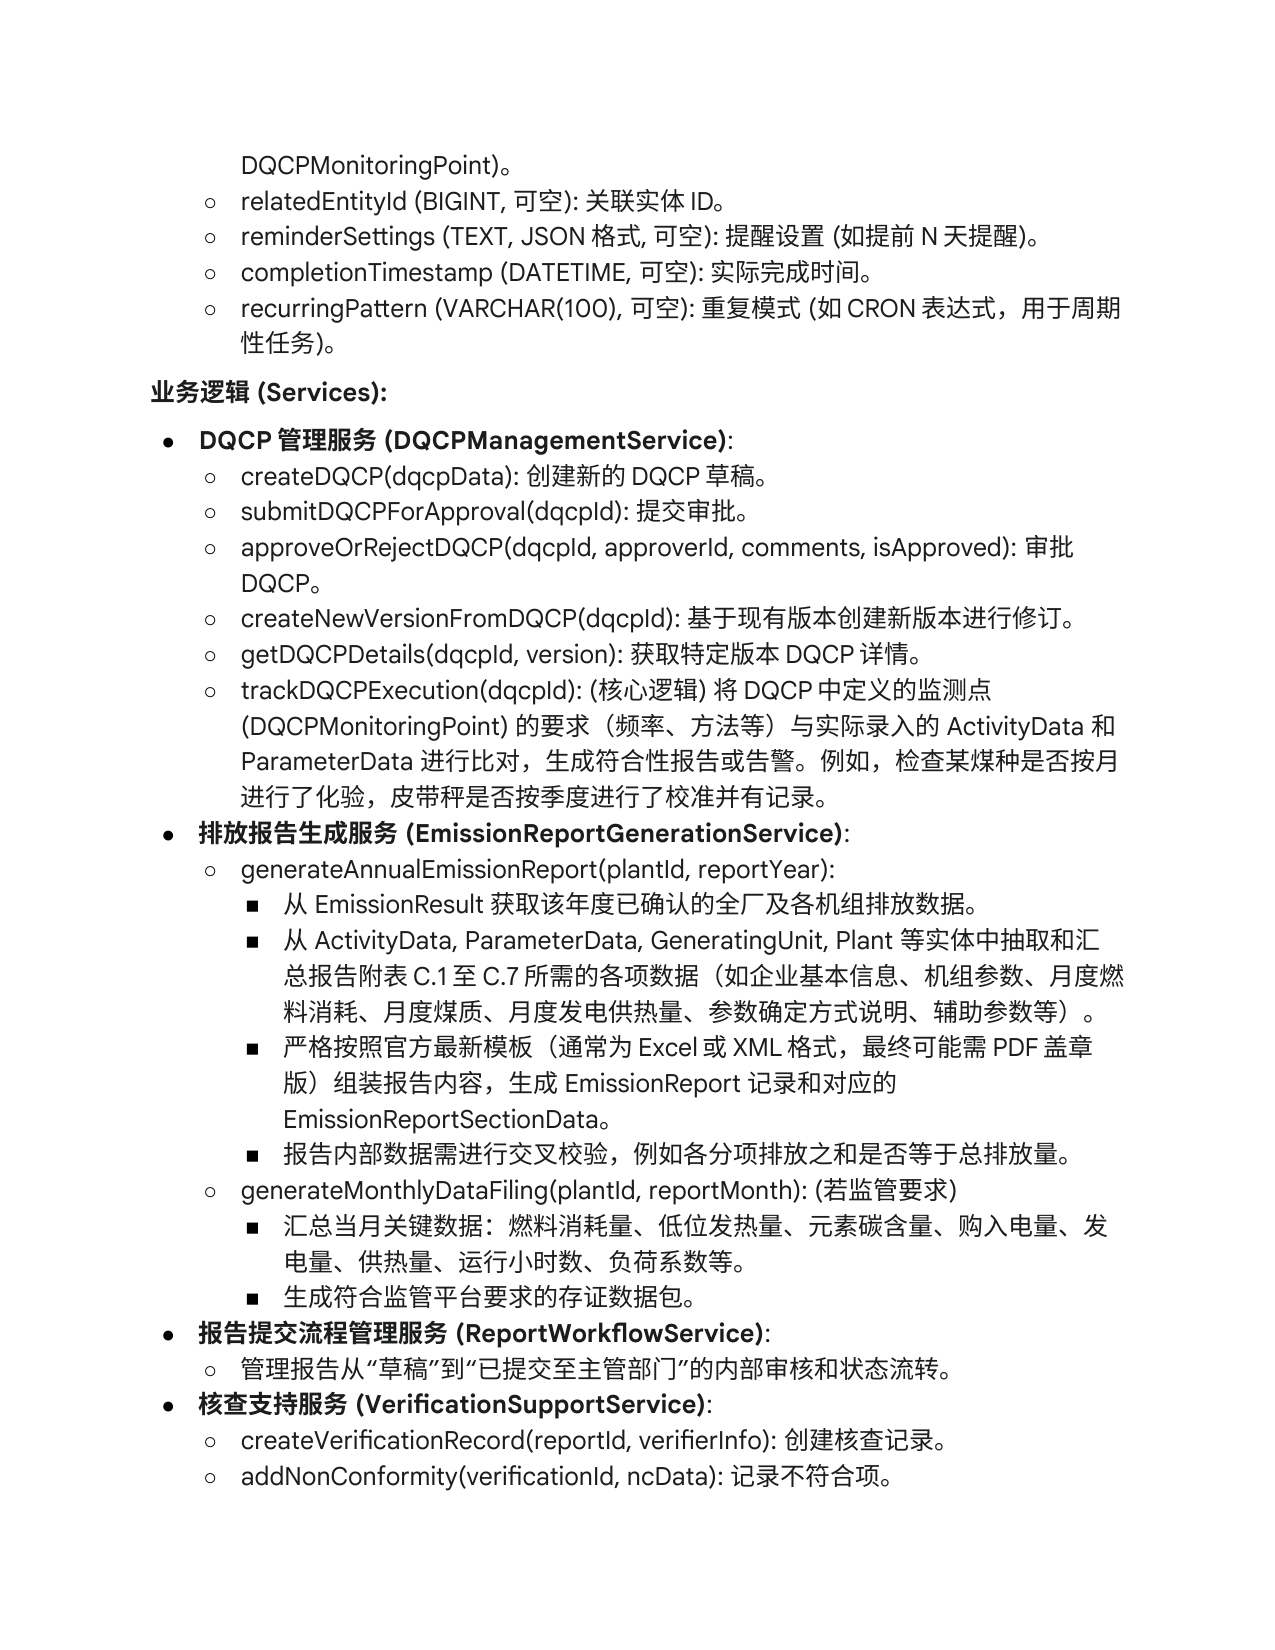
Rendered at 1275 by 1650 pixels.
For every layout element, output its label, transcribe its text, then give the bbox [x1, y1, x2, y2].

list 严格按照官方最新模板（通常为Excel或XML格式，最终可能需PDF盖章版）组装报告内容，生成 EmissionReport 记录和对应的 EmissionReportSectionData。 [245, 1032, 1125, 1135]
list 从 ActivityData, ParameterData, GeneratingUnit, Plant 等实体中抽取和汇总报告附表C.1至C.7所需的各项数据（如企业基本信息、机组参数、月度燃料消耗、月度煤质、月度发电供热量、参数确定方式说明、辅助参数等）。 [245, 925, 1125, 1028]
list trackDQCPExecution(dqcpId): (核心逻辑) 将DQCP中定义的监测点 (DQCPMonitoringPoint) 的要求（频率、方法等）与实际录入的 ActivityData 和 ParameterData 进行比对，生成符合性报告或告警。例如，检查某煤种是否按月进行了化验，皮带秤是否按季度进行了校准并有记录。 [203, 675, 1125, 814]
list createNewVersionFromDQCP(dqcpId): 基于现有版本创建新版本进行修订。 [203, 604, 1125, 635]
list createVerificationRecord(reportId, verifierInfo): 创建核查记录。 [203, 1426, 1125, 1457]
list generateMonthlyDataFiling(plantId, reportMonth): (若监管要求) [203, 1175, 1125, 1207]
list reminderSettings (TEXT, JSON格式, 可空): 提醒设置 (如提前N天提醒)。 [203, 221, 1125, 253]
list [203, 150, 1125, 181]
list completionTimestamp (DATETIME, 可空): 实际完成时间。 [203, 257, 1125, 288]
list submitDQCPForApproval(dqcpId): 提交审批。 [203, 497, 1125, 528]
list 排放报告生成服务 (EmissionReportGenerationService): [161, 818, 1125, 849]
list DQCP管理服务 (DQCPManagementService): [161, 425, 1125, 456]
list 生成符合监管平台要求的存证数据包。 [245, 1283, 1125, 1314]
list 核查支持服务 (VerificationSupportService): [161, 1390, 1125, 1421]
list 从 EmissionResult 获取该年度已确认的全厂及各机组排放数据。 [245, 889, 1125, 921]
list approveOrRejectDQCP(dqcpId, approverId, comments, isApproved): 审批DQCP。 [203, 532, 1125, 599]
text 业务逻辑 (Services): [150, 377, 1125, 408]
list 管理报告从“草稿”到“已提交至主管部门”的内部审核和状态流转。 [203, 1354, 1125, 1385]
list createDQCP(dqcpData): 创建新的DQCP草稿。 [203, 461, 1125, 492]
list 报告内部数据需进行交叉校验，例如各分项排放之和是否等于总排放量。 [245, 1140, 1125, 1171]
list addNonConformity(verificationId, ncData): 记录不符合项。 [203, 1461, 1125, 1493]
list relatedEntityId (BIGINT, 可空): 关联实体ID。 [203, 186, 1125, 217]
list 汇总当月关键数据：燃料消耗量、低位发热量、元素碳含量、购入电量、发电量、供热量、运行小时数、负荷系数等。 [245, 1211, 1125, 1278]
list getDQCPDetails(dqcpId, version): 获取特定版本DQCP详情。 [203, 639, 1125, 671]
list recurringPattern (VARCHAR(100), 可空): 重复模式 (如CRON表达式，用于周期性任务)。 [203, 293, 1125, 360]
list 报告提交流程管理服务 (ReportWorkflowService): [161, 1318, 1125, 1350]
list generateAnnualEmissionReport(plantId, reportYear): [203, 854, 1125, 885]
